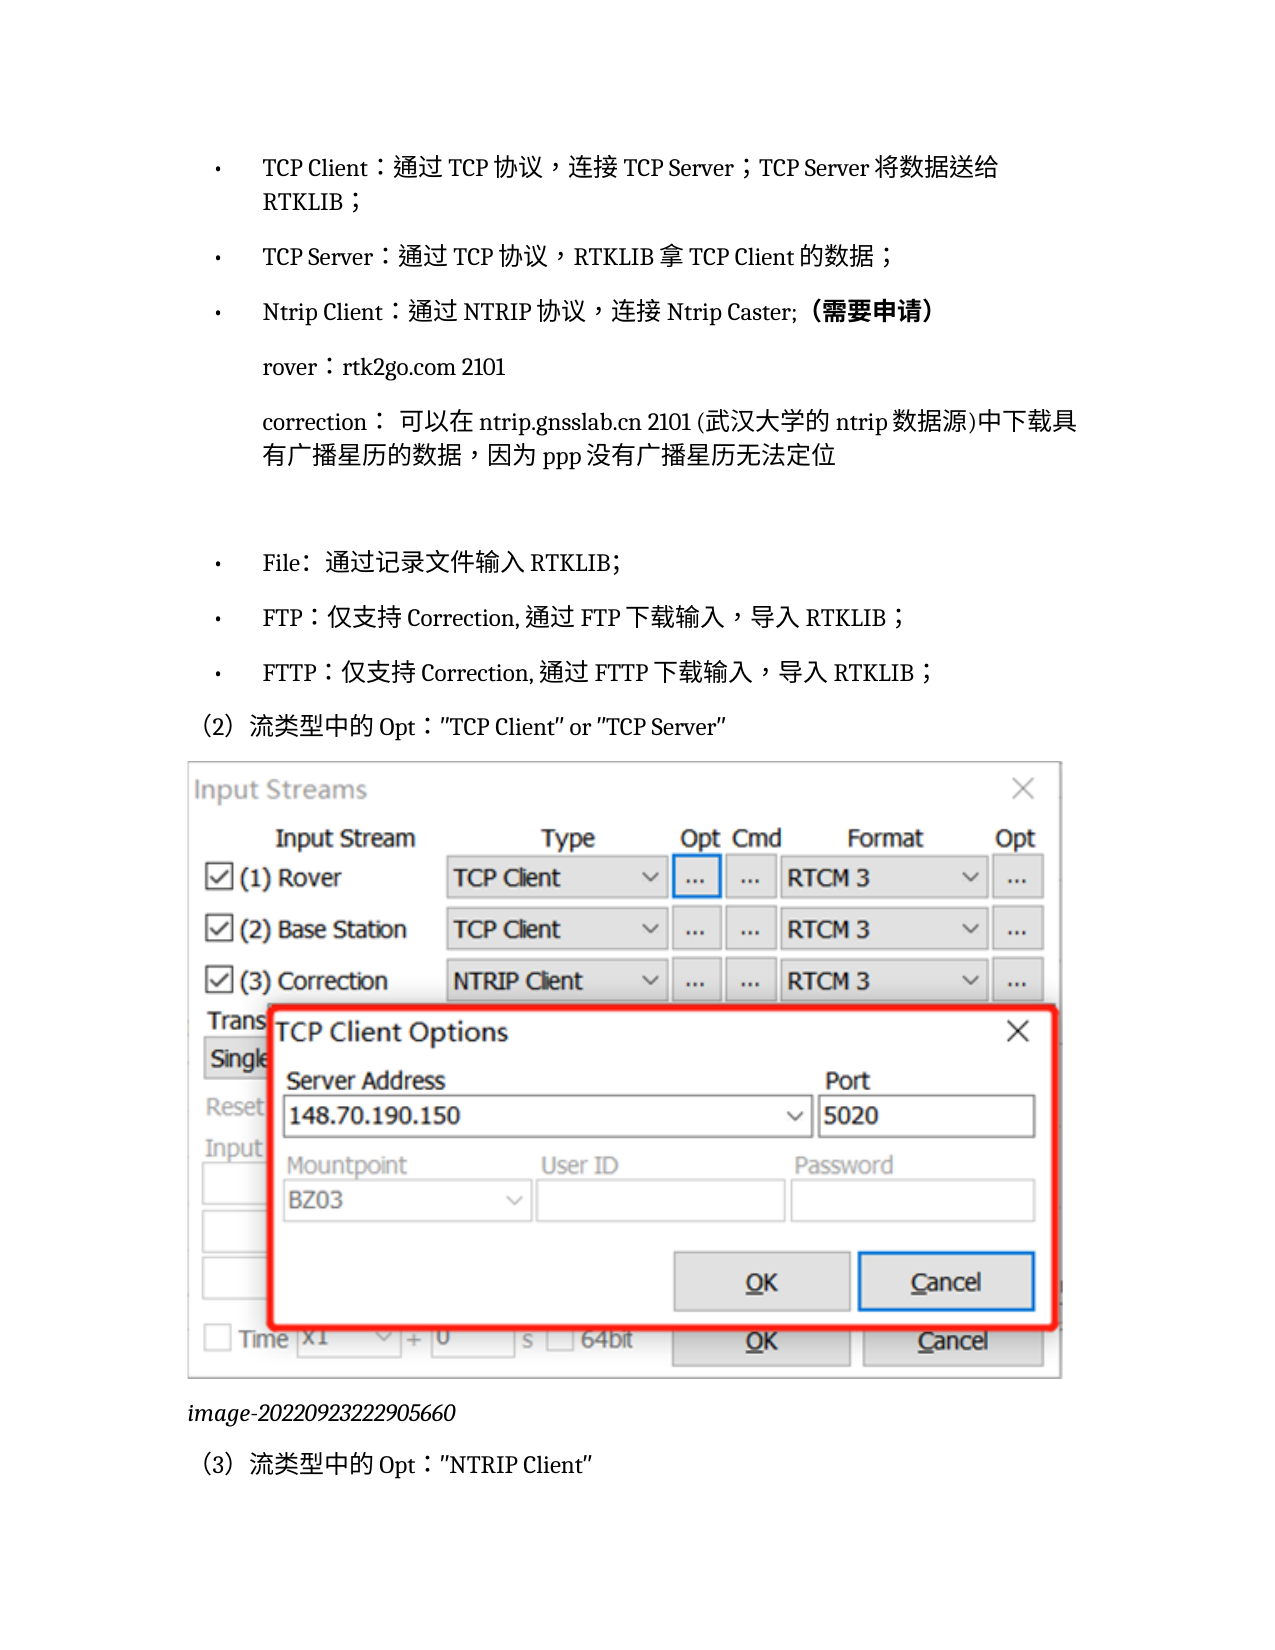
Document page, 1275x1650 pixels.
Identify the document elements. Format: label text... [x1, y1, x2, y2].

list File：通过记录文件输入RTKLIB； [212, 542, 1087, 578]
text image-20220923222905660 [187, 1399, 1087, 1428]
text （2）流类型中的Opt：ʺTCP Clientʺ or ʺTCP Serverʺ [187, 709, 1087, 743]
picture [187, 761, 1063, 1379]
text （3）流类型中的Opt：ʺNTRIP Clientʺ [187, 1447, 1087, 1481]
list FTP：仅支持Correction, 通过FTP下载输入，导入RTKLIB； [212, 599, 1087, 633]
list TCP Server：通过TCP协议，RTKLIB拿TCP Client的数据； [212, 239, 1087, 273]
list rover：rtk2go.com 2101 [212, 349, 1087, 383]
list correction： 可以在ntrip.gnsslab.cn 2101 (武汉大学的ntrip数据源)中下载具有广播星历的数据，因为ppp没有广播星历无法定位 [212, 404, 1087, 472]
list FTTP：仅支持Correction, 通过FTTP下载输入，导入RTKLIB； [212, 654, 1087, 688]
list Ntrip Client：通过NTRIP协议，连接Ntrip Caster;（需要申请） [212, 294, 1087, 328]
list TCP Client：通过TCP协议，连接TCP Server；TCP Server将数据送给RTKLIB； [212, 150, 1087, 218]
